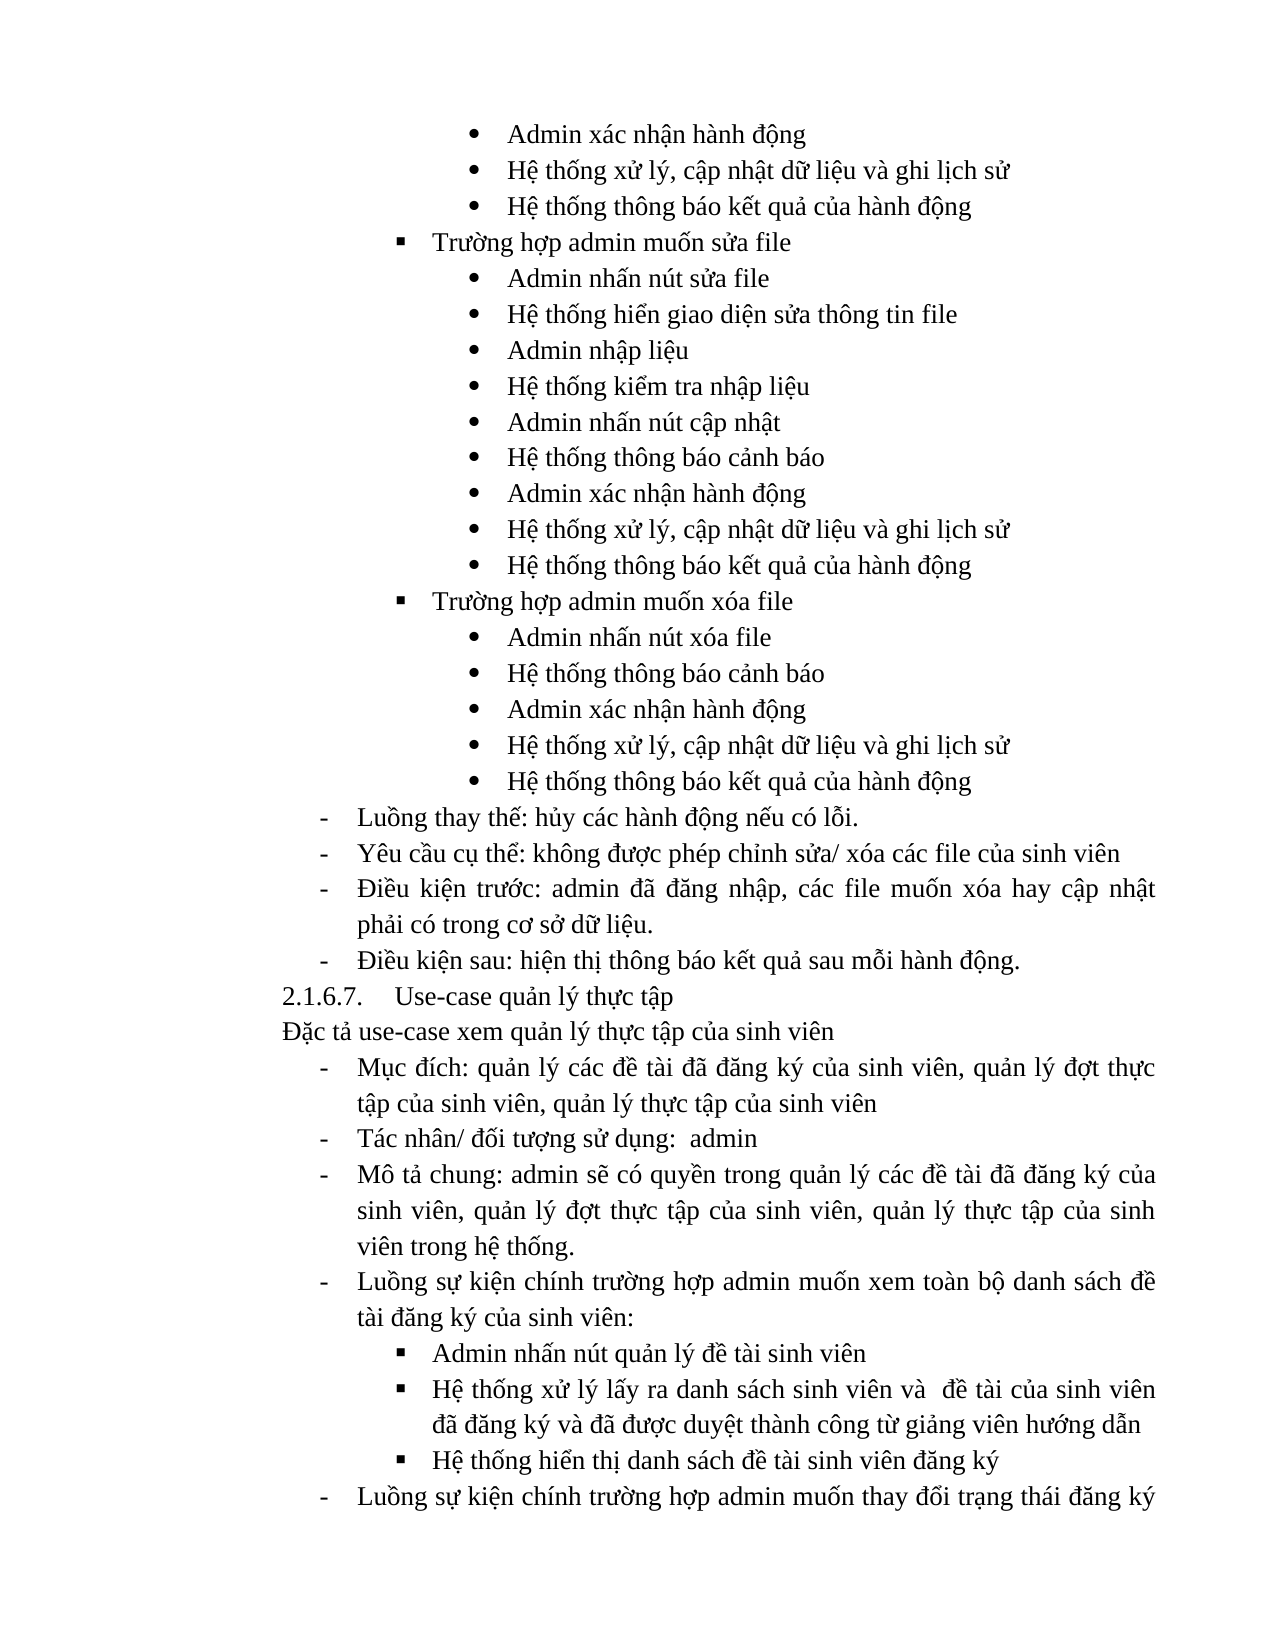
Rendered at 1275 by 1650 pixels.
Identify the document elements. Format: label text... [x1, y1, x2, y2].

list Trường hợp admin muốn sửa file [394, 226, 1157, 257]
list Admin nhấn nút cập nhật [469, 406, 1157, 437]
list Hệ thống hiển giao diện sửa thông tin file [469, 298, 1157, 329]
list Admin xác nhận hành động [469, 693, 1157, 724]
list Hệ thống xử lý, cập nhật dữ liệu và ghi lịch sử [469, 513, 1157, 545]
list Admin nhấn nút xóa file [469, 621, 1157, 652]
list Trường hợp admin muốn xóa file [394, 585, 1157, 617]
list Admin nhập liệu [469, 334, 1157, 365]
list Luồng sự kiện chính trường hợp admin muốn xem toàn bộ danh sách đề tài đăng ký của sinh viên: [319, 1265, 1157, 1332]
list Hệ thống thông báo cảnh báo [469, 657, 1157, 688]
list Điều kiện trước: admin đã đăng nhập, các file muốn xóa hay cập nhật phải có trong cơ sở dữ liệu. [319, 872, 1157, 939]
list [319, 1480, 1157, 1511]
list Hệ thống xử lý lấy ra danh sách sinh viên và đề tài của sinh viên đã đăng ký và đã được duyệt thành công từ giảng viên hướng dẫn [394, 1373, 1157, 1440]
list Yêu cầu cụ thể: không được phép chỉnh sửa/ xóa các file của sinh viên [319, 837, 1157, 868]
list Hệ thống xử lý, cập nhật dữ liệu và ghi lịch sử [469, 154, 1157, 185]
list Luồng thay thế: hủy các hành động nếu có lỗi. [319, 801, 1157, 832]
list Hệ thống thông báo cảnh báo [469, 442, 1157, 473]
list Hệ thống thông báo kết quả của hành động [469, 765, 1157, 796]
list Admin xác nhận hành động [469, 477, 1157, 509]
list Tác nhân/ đối tượng sử dụng: admin [319, 1122, 1157, 1154]
list Mô tả chung: admin sẽ có quyền trong quản lý các đề tài đã đăng ký của sinh viên, quản lý đợt thực tập của sinh viên, quản lý thực tập của sinh viên trong hệ thống. [319, 1158, 1157, 1261]
list Điều kiện sau: hiện thị thông báo kết quả sau mỗi hành động. [319, 944, 1157, 975]
list Hệ thống hiển thị danh sách đề tài sinh viên đăng ký [394, 1444, 1157, 1476]
list Hệ thống kiểm tra nhập liệu [469, 370, 1157, 401]
list Hệ thống thông báo kết quả của hành động [469, 549, 1157, 581]
text Đặc tả use-case xem quản lý thực tập của sinh viên [282, 1015, 1157, 1046]
list Hệ thống xử lý, cập nhật dữ liệu và ghi lịch sử [469, 729, 1157, 760]
list Mục đích: quản lý các đề tài đã đăng ký của sinh viên, quản lý đợt thực tập của sinh viên, quản lý thực tập của sinh viên [319, 1051, 1157, 1118]
list Admin nhấn nút sửa file [469, 262, 1157, 293]
list Hệ thống thông báo kết quả của hành động [469, 190, 1157, 221]
list Admin nhấn nút quản lý đề tài sinh viên [394, 1337, 1157, 1368]
list Admin xác nhận hành động [469, 118, 1157, 149]
list Use-case quản lý thực tập [282, 979, 1157, 1011]
